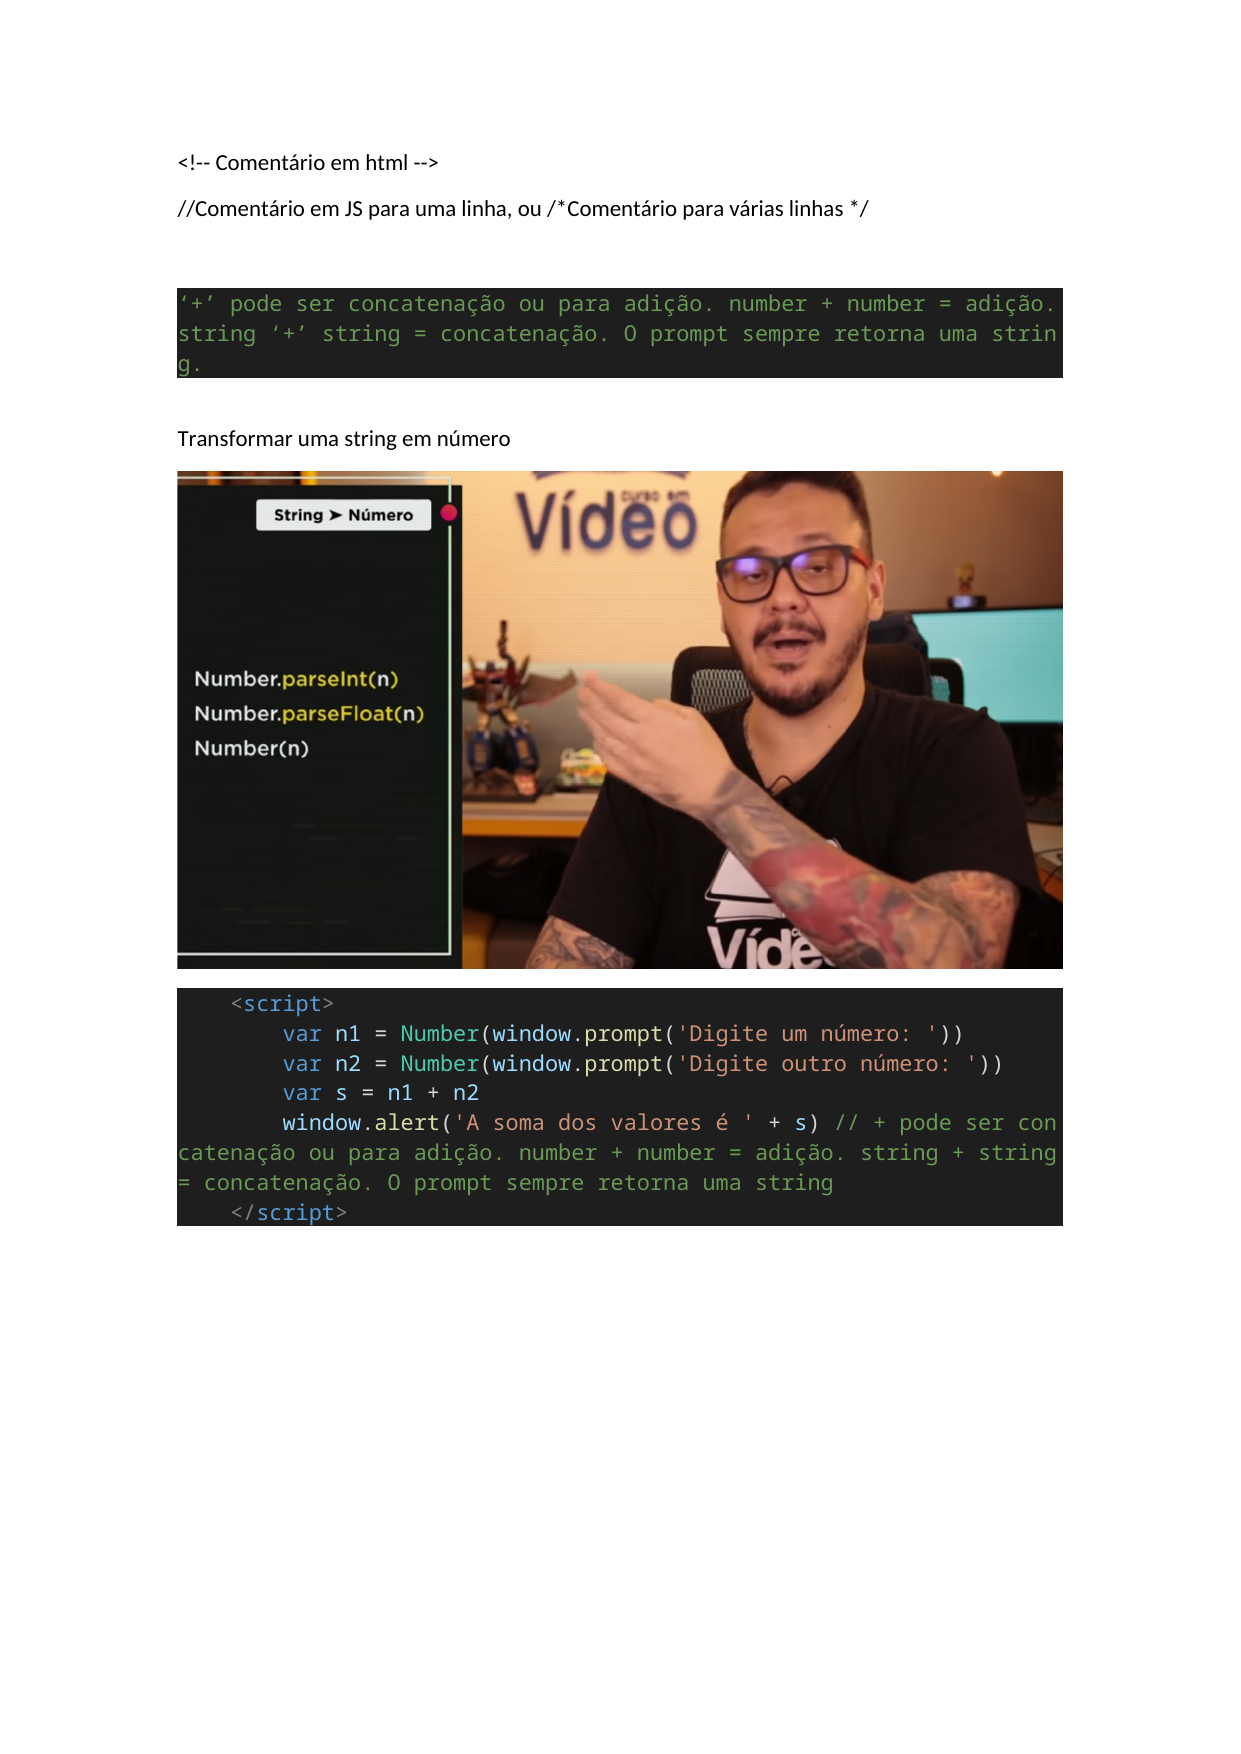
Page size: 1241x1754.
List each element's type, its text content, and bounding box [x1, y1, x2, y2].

text ‘+’ pode ser concatenação ou para adição. number + number = adição. string ‘+’ string = concatenação. O prompt sempre retorna uma string. [177, 288, 1063, 378]
text </script> [177, 1196, 1063, 1226]
text Transformar uma string em número [177, 424, 1063, 452]
text var s = n1 + n2 [177, 1077, 1063, 1107]
text var n2 = Number(window.prompt('Digite outro número: ')) [177, 1047, 1063, 1077]
picture [177, 471, 1063, 969]
text window.alert('A soma dos valores é ' + s) // + pode ser concatenação ou para adição. number + number = adição. string + string = concatenação. O prompt sempre retorna uma string [177, 1107, 1063, 1196]
text var n1 = Number(window.prompt('Digite um número: ')) [177, 1018, 1063, 1047]
text //Comentário em JS para uma linha, ou /*Comentário para várias linhas */ [177, 194, 1063, 222]
text <script> [177, 988, 1063, 1018]
text <!-- Comentário em html --> [177, 148, 1063, 176]
